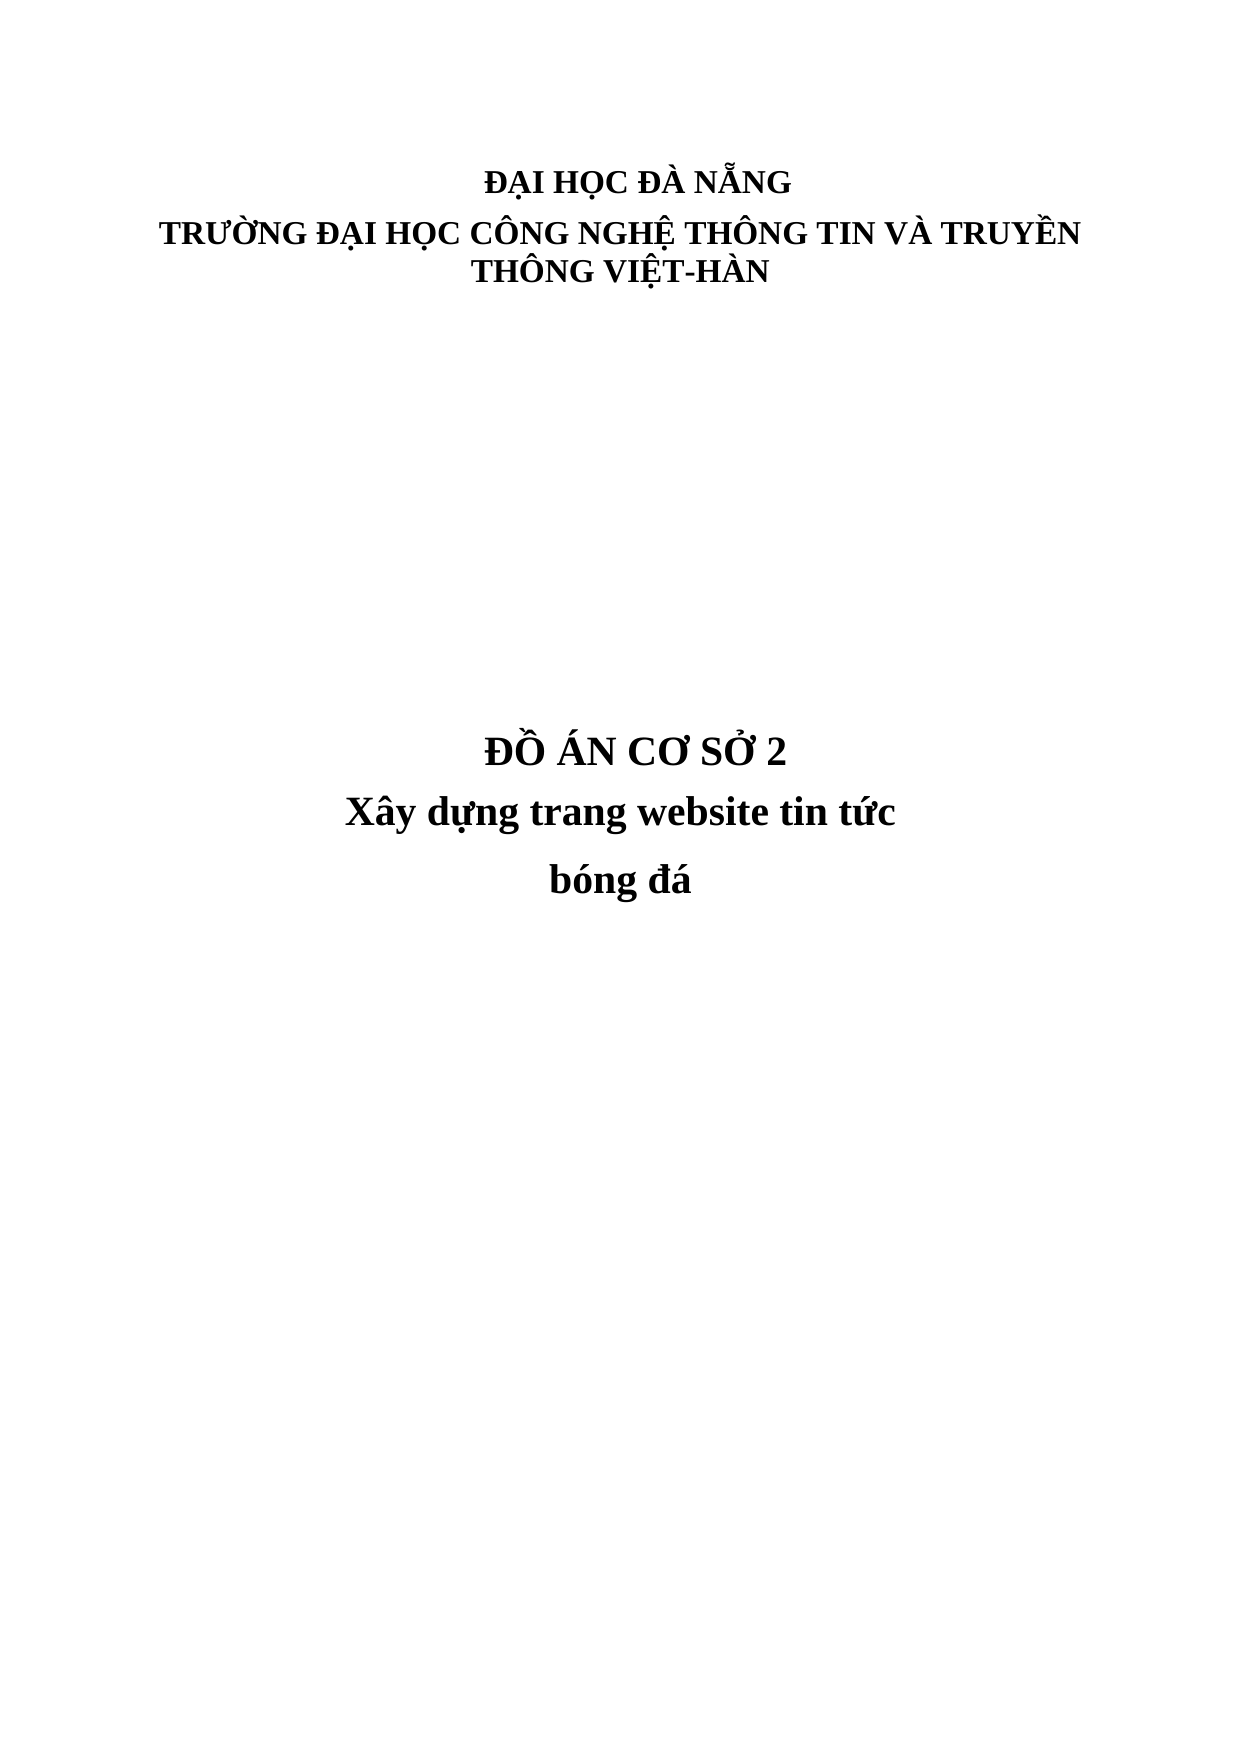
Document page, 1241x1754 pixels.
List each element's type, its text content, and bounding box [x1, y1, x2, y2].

text bóng đá [150, 854, 1090, 902]
text Xây dựng trang website tin tức [150, 787, 1090, 835]
text ĐẠI HỌC ĐÀ NẴNG [150, 162, 1090, 201]
text TRƯỜNG ĐẠI HỌC CÔNG NGHỆ THÔNG TIN VÀ TRUYỀN THÔNG VIỆT-HÀN [150, 213, 1090, 290]
text ĐỒ ÁN CƠ SỞ 2 [150, 726, 1090, 774]
